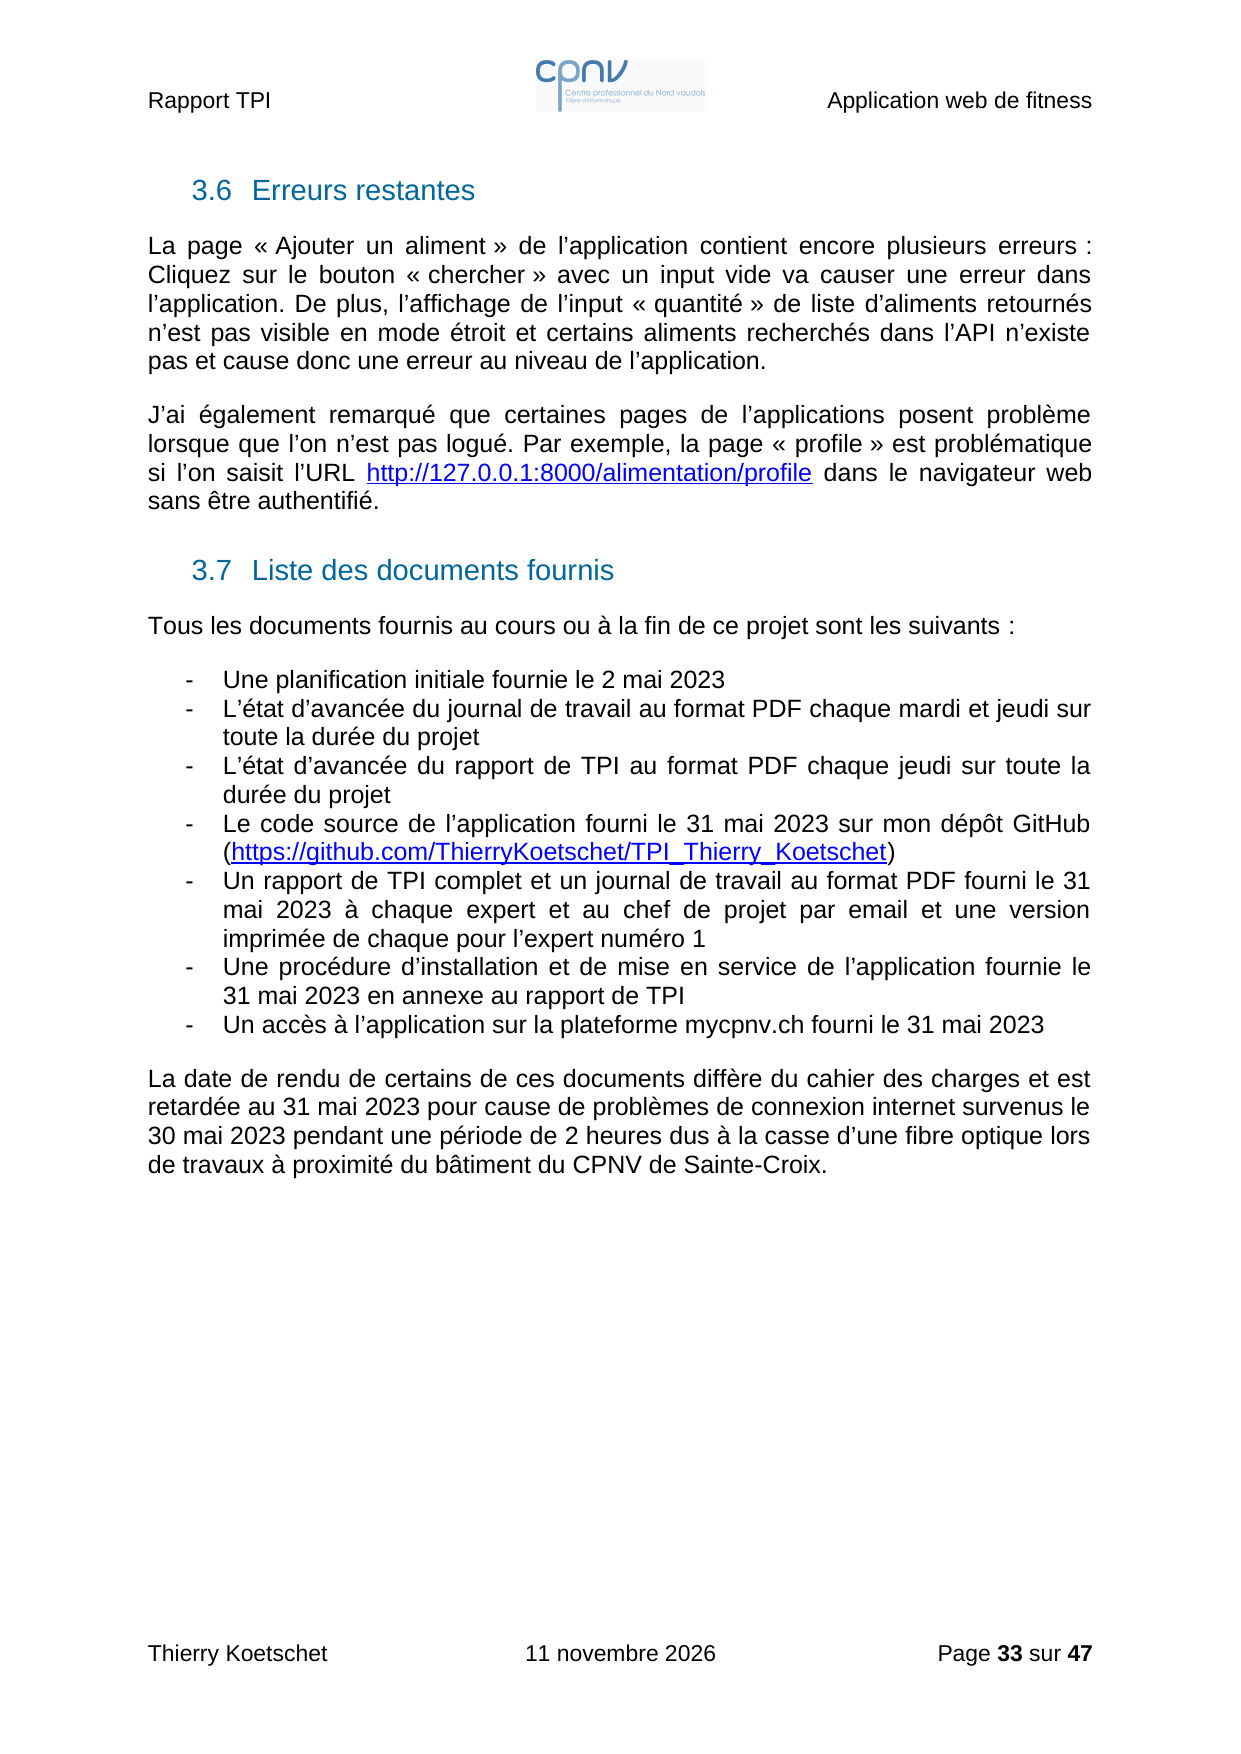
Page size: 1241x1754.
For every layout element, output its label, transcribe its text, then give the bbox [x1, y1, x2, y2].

list Le code source de l’application fourni le 31 mai 2023 sur mon dépôt GitHub (https://github.com/ThierryKoetschet/TPI_Thierry_Koetschet) [185, 808, 1092, 866]
text La date de rendu de certains de ces documents diffère du cahier des charges et est retardée au 31 mai 2023 pour cause de problèmes de connexion internet survenus le 30 mai 2023 pendant une période de 2 heures dus à la casse d’une fibre optique lors de travaux à proximité du bâtiment du CPNV de Sainte-Croix. [148, 1063, 1092, 1178]
text La page « Ajouter un aliment » de l’application contient encore plusieurs erreurs : Cliquez sur le bouton « chercher » avec un input vide va causer une erreur dans l’application. De plus, l’affichage de l’input « quantité » de liste d’aliments retournés n’est pas visible en mode étroit et certains aliments recherchés dans l’API n’existe pas et cause donc une erreur au niveau de l’application. [148, 231, 1092, 375]
list Une planification initiale fournie le 2 mai 2023 [185, 665, 1092, 693]
subtitle Liste des documents fournis [191, 552, 1092, 586]
list Un accès à l’application sur la plateforme mycpnv.ch fourni le 31 mai 2023 [185, 1010, 1092, 1038]
list L’état d’avancée du rapport de TPI au format PDF chaque jeudi sur toute la durée du projet [185, 751, 1092, 808]
list Un rapport de TPI complet et un journal de travail au format PDF fourni le 31 mai 2023 à chaque expert et au chef de projet par email et une version imprimée de chaque pour l’expert numéro 1 [185, 866, 1092, 952]
list Une procédure d’installation et de mise en service de l’application fournie le 31 mai 2023 en annexe au rapport de TPI [185, 952, 1092, 1010]
list L’état d’avancée du journal de travail au format PDF chaque mardi et jeudi sur toute la durée du projet [185, 693, 1092, 751]
text J’ai également remarqué que certaines pages de l’applications posent problème lorsque que l’on n’est pas logué. Par exemple, la page « profile » est problématique si l’on saisit l’URL http://127.0.0.1:8000/alimentation/profile dans le navigateur web sans être authentifié. [148, 400, 1092, 515]
text Tous les documents fournis au cours ou à la fin de ce projet sont les suivants : [148, 611, 1092, 640]
subtitle Erreurs restantes [191, 173, 1092, 206]
